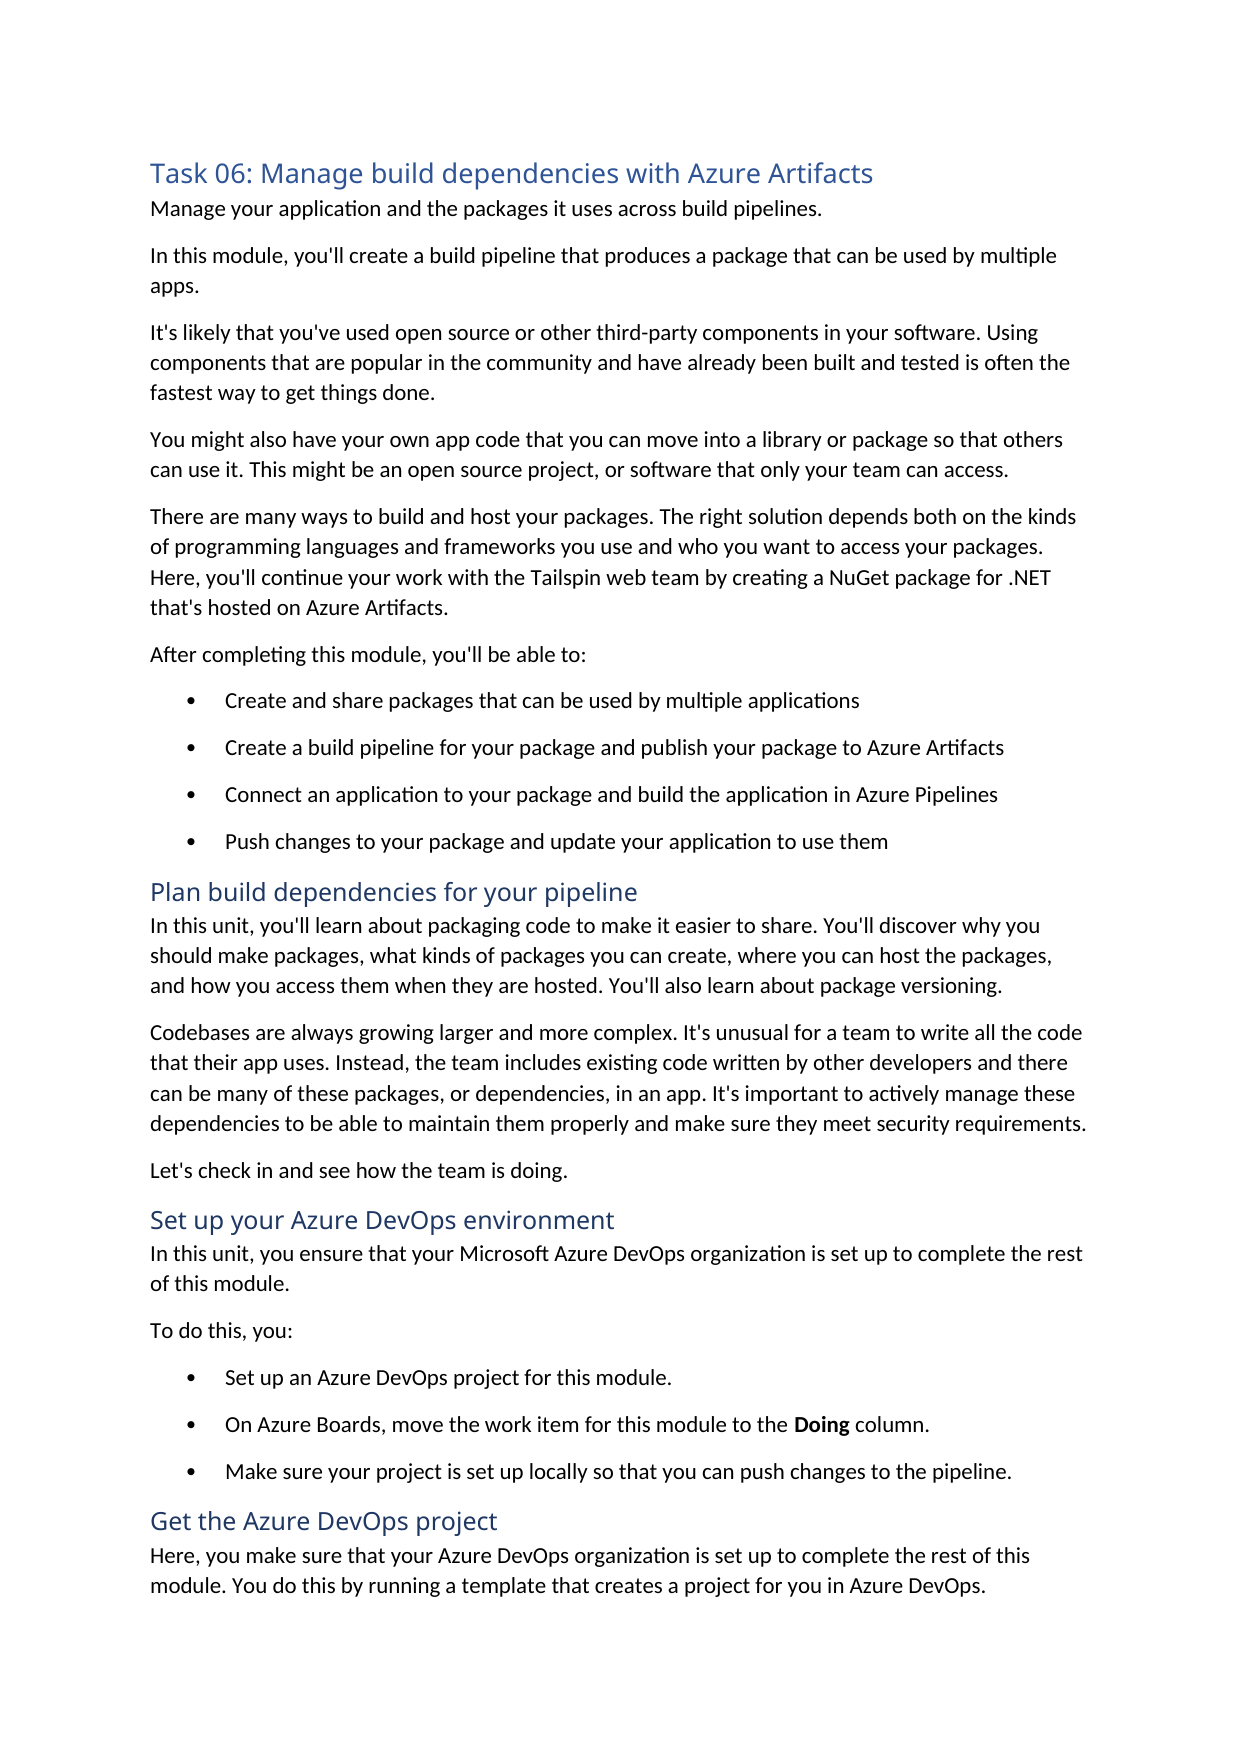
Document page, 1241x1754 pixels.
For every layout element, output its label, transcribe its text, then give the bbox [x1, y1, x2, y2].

list Set up an Azure DevOps project for this module. [187, 1363, 1090, 1391]
list Create and share packages that can be used by multiple applications [187, 687, 1090, 715]
text Codebases are always growing larger and more complex. It's unusual for a team to write all the code that their app uses. Instead, the team includes existing code written by other developers and there can be many of these packages, or dependencies, in an app. It's important to actively manage these dependencies to be able to maintain them properly and make sure they meet security requirements. [150, 1018, 1090, 1137]
text In this unit, you ensure that your Microsoft Azure DevOps organization is set up to complete the rest of this module. [150, 1239, 1090, 1298]
text It's likely that you've used open source or other third-party components in your software. Using components that are popular in the community and have already been built and tested is often the fastest way to get things done. [150, 318, 1090, 406]
text You might also have your own app code that you can move into a library or package so that others can use it. This might be an open source project, or software that only your team can access. [150, 425, 1090, 483]
list Create a build pipeline for your package and publish your package to Azure Artifacts [187, 733, 1090, 762]
subtitle Plan build dependencies for your pipeline [150, 874, 1090, 908]
list Connect an application to your package and build the application in Azure Pipelines [187, 780, 1090, 808]
text Here, you make sure that your Azure DevOps organization is set up to complete the rest of this module. You do this by running a template that creates a project for you in Azure DevOps. [150, 1541, 1090, 1599]
list Push changes to your package and update your application to use them [187, 827, 1090, 855]
text After completing this module, you'll be able to: [150, 640, 1090, 668]
subtitle Get the Azure DevOps project [150, 1504, 1090, 1538]
subtitle Set up your Azure DevOps environment [150, 1203, 1090, 1237]
text To do this, you: [150, 1316, 1090, 1344]
text There are many ways to build and host your packages. The right solution depends both on the kinds of programming languages and frameworks you use and who you want to access your packages. Here, you'll continue your work with the Tailspin web team by creating a NuGet package for .NET that's hosted on Azure Artifacts. [150, 502, 1090, 621]
text Manage your application and the packages it uses across build pipelines. [150, 194, 1090, 222]
text In this module, you'll create a build pipeline that produces a package that can be used by multiple apps. [150, 241, 1090, 299]
list Make sure your project is set up locally so that you can push changes to the pipeline. [187, 1457, 1090, 1485]
subtitle Task 06: Manage build dependencies with Azure Artifacts [150, 154, 1090, 191]
text In this unit, you'll learn about packaging code to make it easier to share. You'll discover why you should make packages, what kinds of packages you can create, where you can host the packages, and how you access them when they are hosted. You'll also learn about package versioning. [150, 911, 1090, 999]
list On Azure Boards, move the work item for this module to the Doing column. [187, 1410, 1090, 1438]
text Let's check in and see how the team is doing. [150, 1156, 1090, 1184]
